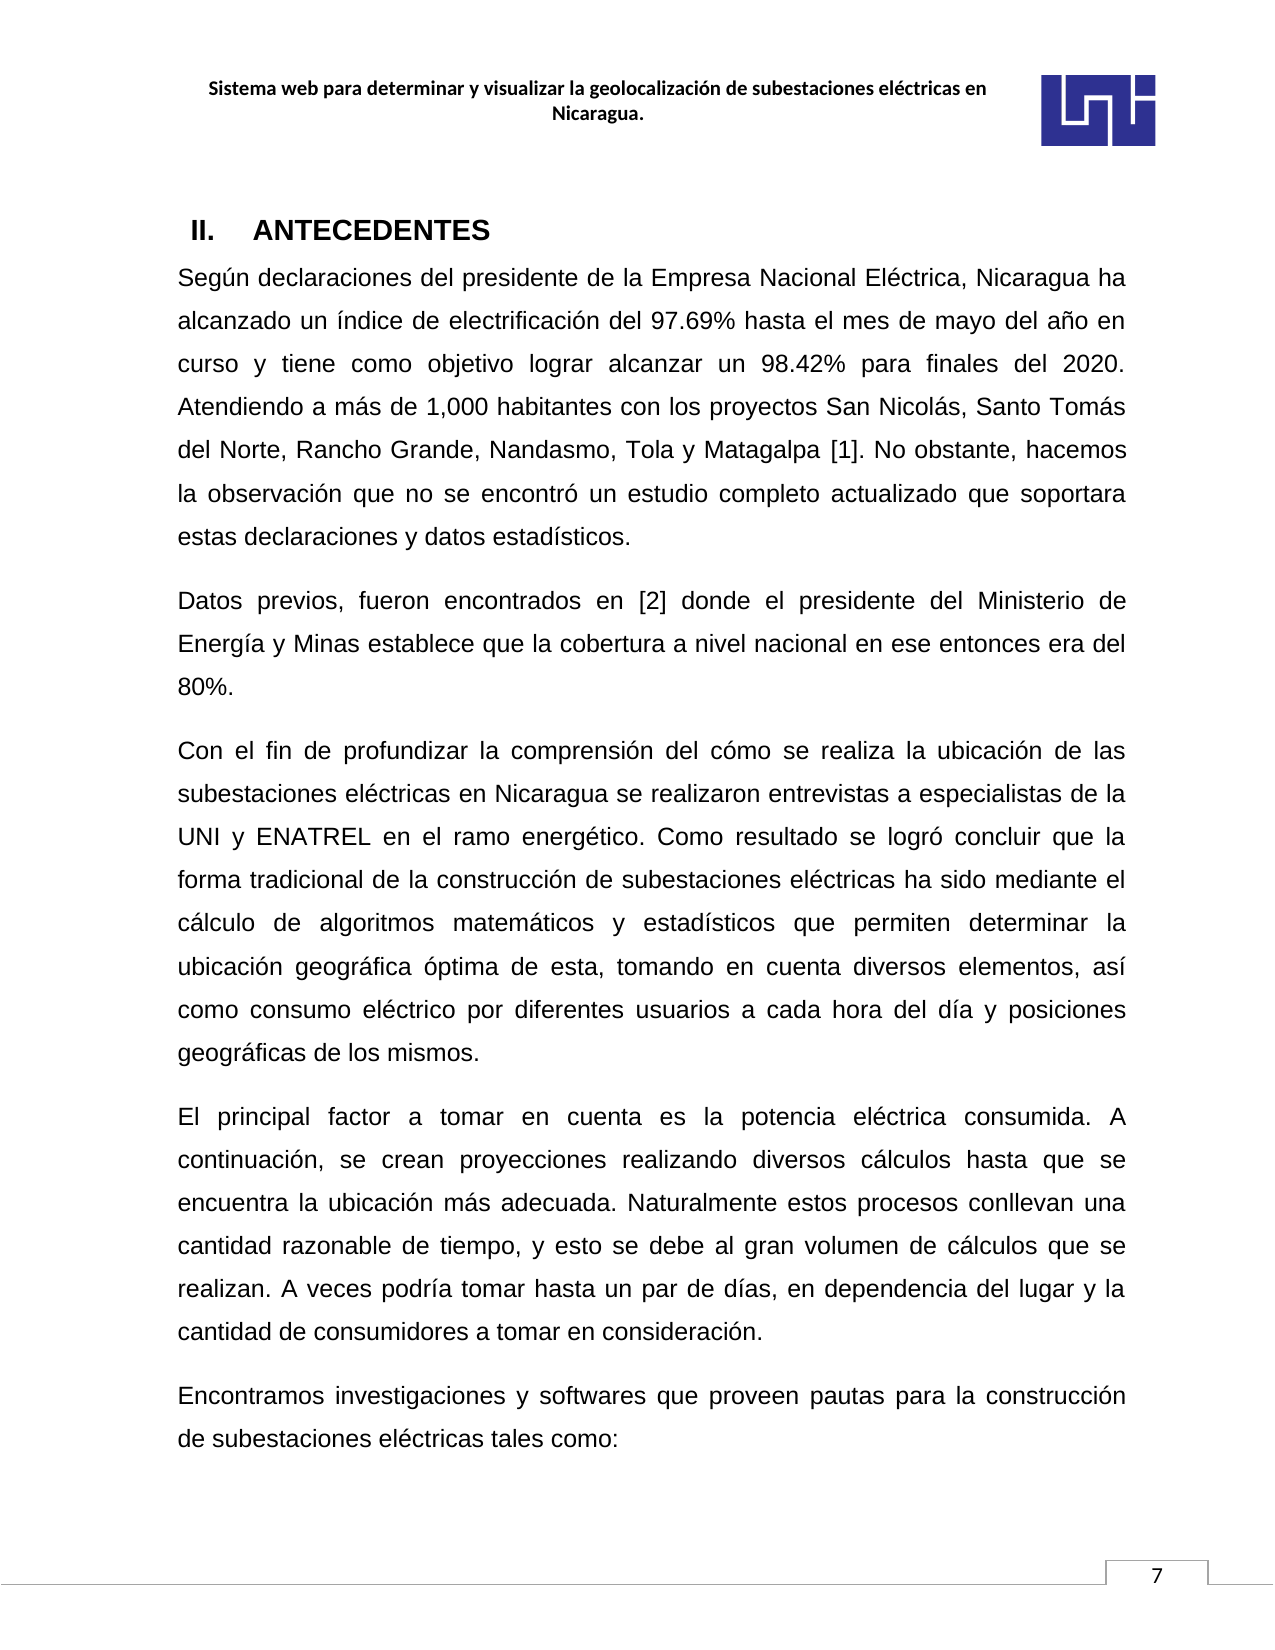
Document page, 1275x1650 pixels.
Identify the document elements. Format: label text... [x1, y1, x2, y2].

picture [1041, 75, 1156, 146]
text El principal factor a tomar en cuenta es la potencia eléctrica consumida. A continuación, se crean proyecciones realizando diversos cálculos hasta que se encuentra la ubicación más adecuada. Naturalmente estos procesos conllevan una cantidad razonable de tiempo, y esto se debe al gran volumen de cálculos que se realizan. A veces podría tomar hasta un par de días, en dependencia del lugar y la cantidad de consumidores a tomar en consideración. [177, 1102, 1127, 1346]
text Según declaraciones del presidente de la Empresa Nacional Eléctrica, Nicaragua ha alcanzado un índice de electrificación del 97.69% hasta el mes de mayo del año en curso y tiene como objetivo lograr alcanzar un 98.42% para finales del 2020. Atendiendo a más de 1,000 habitantes con los proyectos San Nicolás, Santo Tomás del Norte, Rancho Grande, Nandasmo, Tola y Matagalpa . No obstante, hacemos la observación que no se encontró un estudio completo actualizado que soportara estas declaraciones y datos estadísticos. [177, 263, 1127, 551]
text Encontramos investigaciones y softwares que proveen pautas para la construcción de subestaciones eléctricas tales como: [177, 1381, 1127, 1453]
text Con el fin de profundizar la comprensión del cómo se realiza la ubicación de las subestaciones eléctricas en Nicaragua se realizaron entrevistas a especialistas de la UNI y ENATREL en el ramo energético. Como resultado se logró concluir que la forma tradicional de la construcción de subestaciones eléctricas ha sido mediante el cálculo de algoritmos matemáticos y estadísticos que permiten determinar la ubicación geográfica óptima de esta, tomando en cuenta diversos elementos, así como consumo eléctrico por diferentes usuarios a cada hora del día y posiciones geográficas de los mismos. [177, 736, 1127, 1067]
subtitle ANTECEDENTES [215, 213, 1127, 246]
text Datos previos, fueron encontrados en donde el presidente del Ministerio de Energía y Minas establece que la cobertura a nivel nacional en ese entonces era del 80%. [177, 586, 1127, 701]
